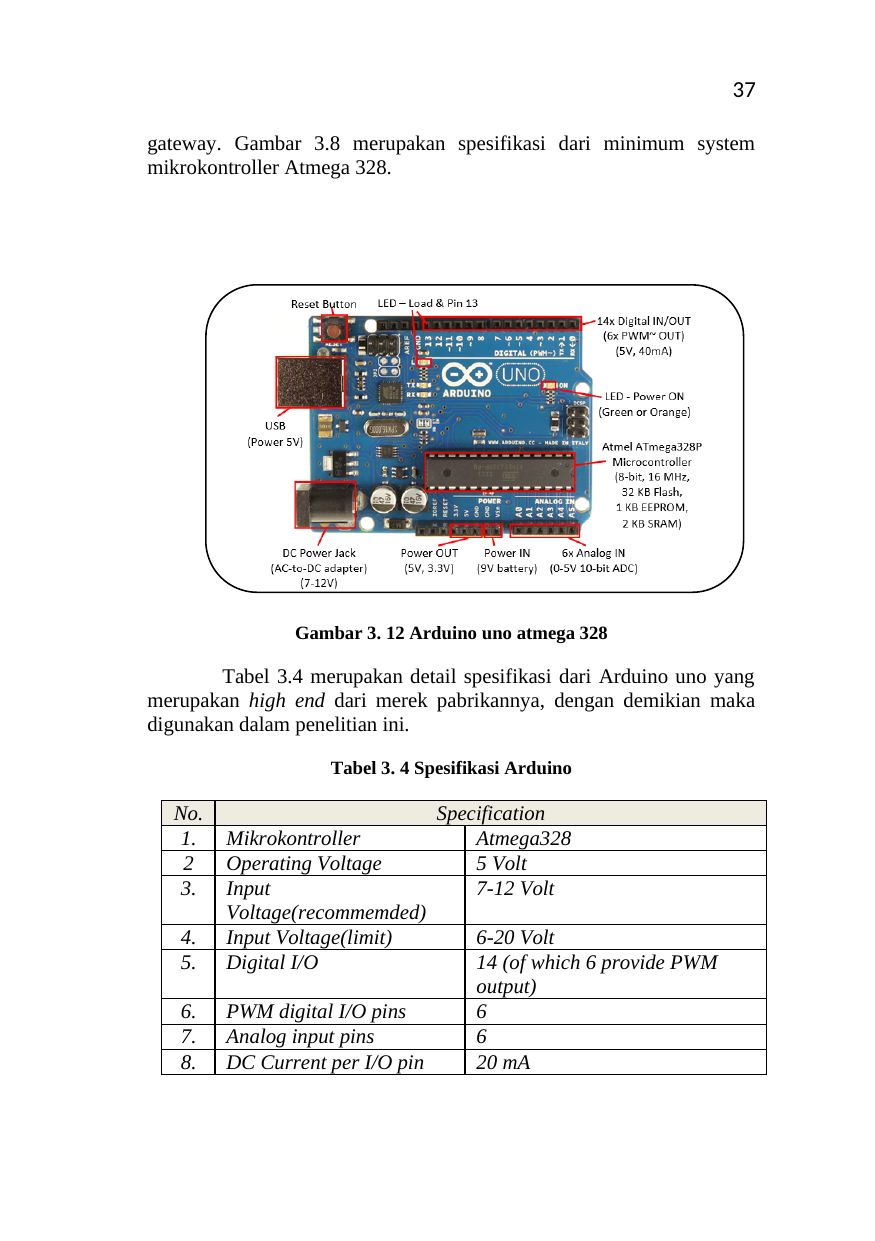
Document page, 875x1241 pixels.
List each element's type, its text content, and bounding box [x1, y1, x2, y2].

table_cell Atmega328 [466, 826, 766, 850]
table_cell 5. [162, 950, 214, 998]
table_cell 6. [162, 999, 214, 1023]
table_cell Mikrokontroller [216, 826, 464, 850]
text Tabel 3.4 merupakan detail spesifikasi dari Arduino uno yang merupakan high end dari merek pabrikannya, dengan demikian maka digunakan dalam penelitian ini. [147, 664, 756, 736]
text Tabel 3. 4 Spesifikasi Arduino [147, 757, 756, 779]
table_cell PWM digital I/O pins [216, 999, 464, 1023]
picture [245, 289, 713, 591]
table_cell 4. [162, 925, 214, 949]
table_cell 5 Volt [466, 851, 766, 875]
table_cell 14 (of which 6 provide PWM output) [466, 950, 766, 998]
table_header Specification [216, 801, 766, 825]
text Gambar 3. 12 Arduino uno atmega 328 [147, 622, 756, 643]
table_header No. [162, 801, 214, 825]
table_cell 6 [466, 999, 766, 1023]
table_cell Digital I/O [216, 950, 464, 998]
table_cell DC Current per I/O pin [216, 1050, 464, 1074]
table_cell 8. [162, 1050, 214, 1074]
table_cell 1. [162, 826, 214, 850]
table_cell 3. [162, 876, 214, 924]
table_cell Input Voltage(recommemded) [216, 876, 464, 924]
table_cell Analog input pins [216, 1025, 464, 1048]
table_cell Input Voltage(limit) [216, 925, 464, 949]
table_cell 7. [162, 1025, 214, 1048]
table_cell 7-12 Volt [466, 876, 766, 924]
table_cell 20 mA [466, 1050, 766, 1074]
picture [245, 590, 713, 601]
table_cell Operating Voltage [216, 851, 464, 875]
table_cell 6-20 Volt [466, 925, 766, 949]
table_cell 2 [162, 851, 214, 875]
table_cell 6 [466, 1025, 766, 1048]
